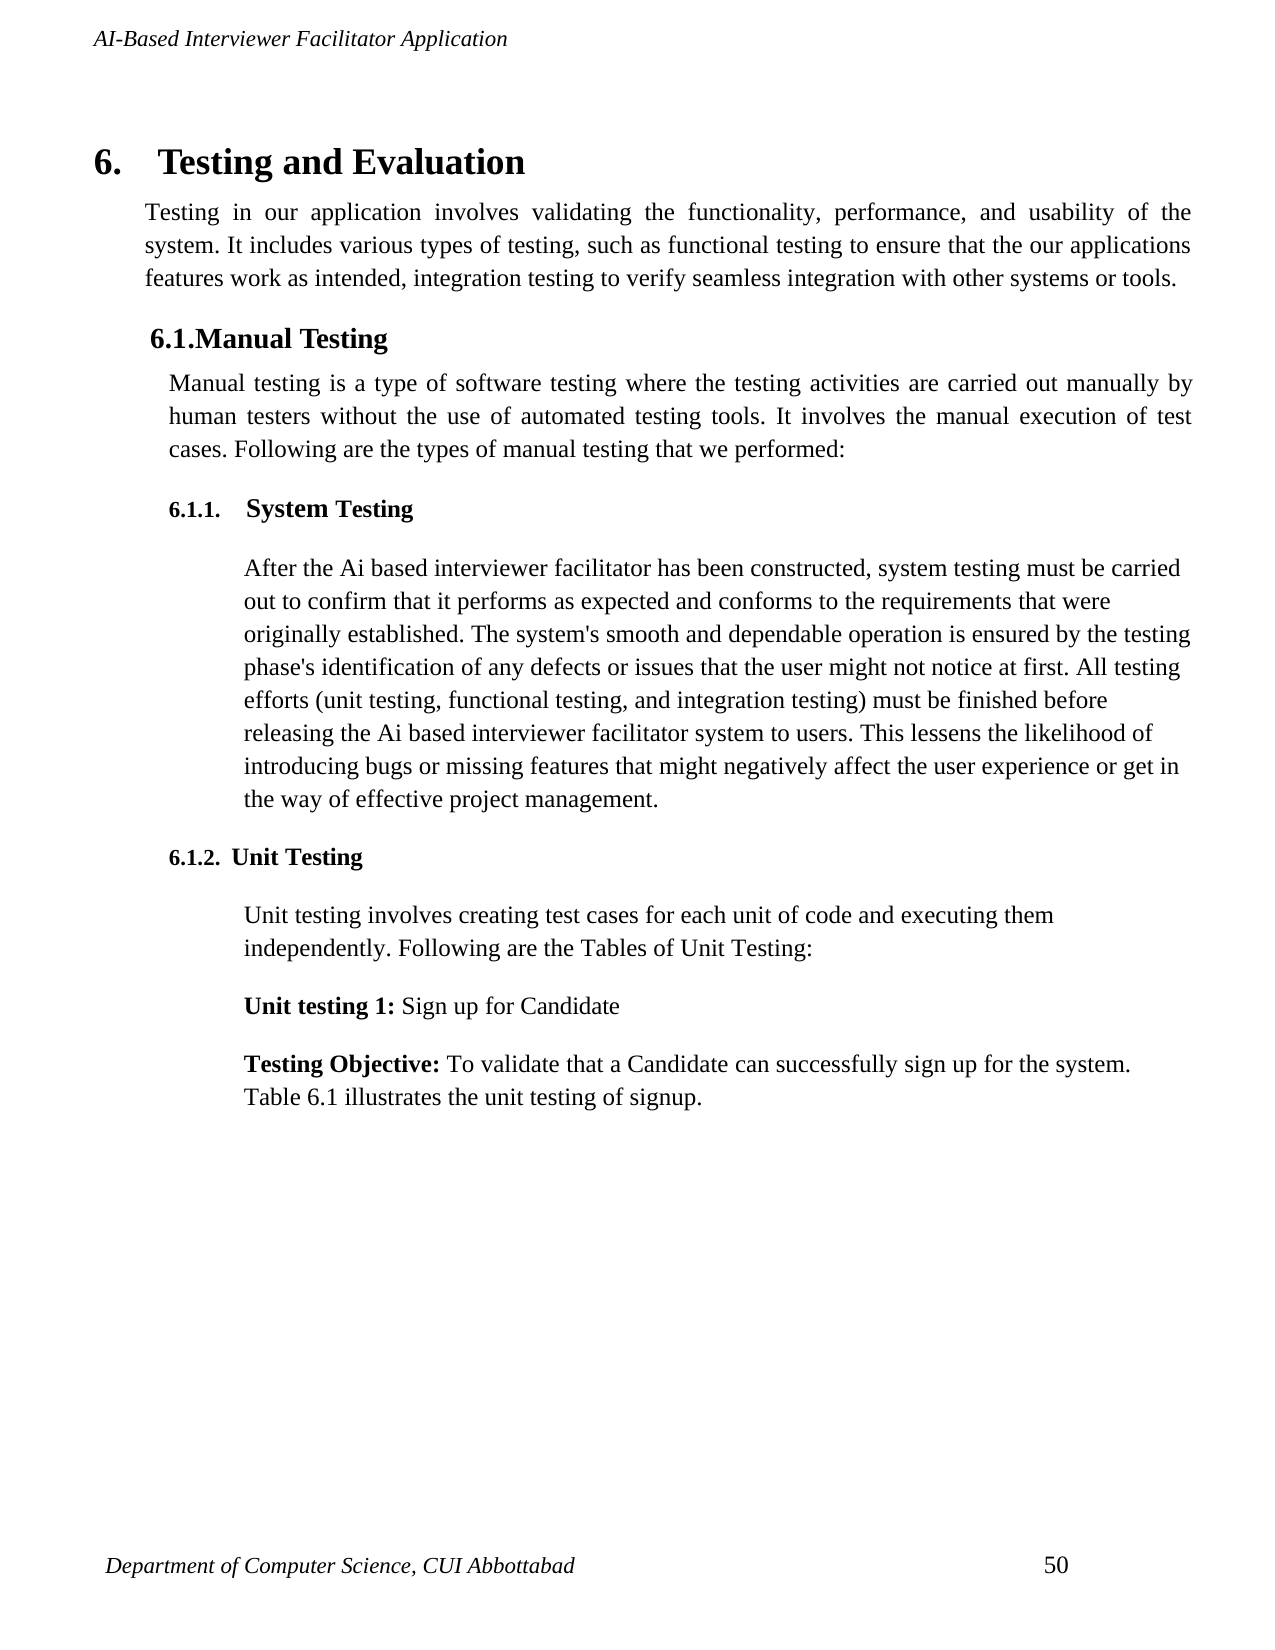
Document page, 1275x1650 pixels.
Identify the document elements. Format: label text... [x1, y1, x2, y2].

text Unit testing involves creating test cases for each unit of code and executing them independently. Following are the Tables of Unit Testing: [244, 900, 1054, 962]
list System Testing [169, 492, 1204, 524]
text Manual testing is a type of software testing where the testing activities are carried out manually by human testers without the use of automated testing tools. It involves the manual execution of test cases. Following are the types of manual testing that we performed: [169, 368, 1193, 463]
list Unit testing 1: Sign up for Candidate [244, 991, 1204, 1020]
text Testing in our application involves validating the functionality, performance, and usability of the system. It includes various types of testing, such as functional testing to ensure that the our applications features work as intended, integration testing to verify seamless integration with other systems or tools. [144, 197, 1192, 292]
list Unit Testing [169, 842, 1204, 871]
subtitle .Manual Testing [150, 322, 1204, 355]
subtitle Testing and Evaluation [94, 139, 1204, 183]
text Testing Objective: To validate that a Candidate can successfully sign up for the system. Table 6.1 illustrates the unit testing of signup. [244, 1049, 1193, 1111]
text After the Ai based interviewer facilitator has been constructed, system testing must be carried out to confirm that it performs as expected and conforms to the requirements that were originally established. The system's smooth and dependable operation is ensured by the testing phase's identification of any defects or issues that the user might not notice at first. All testing efforts (unit testing, functional testing, and integration testing) must be finished before releasing the Ai based interviewer facilitator system to users. This lessens the likelihood of introducing bugs or missing features that might negatively affect the user experience or get in the way of effective project management. [244, 553, 1191, 813]
